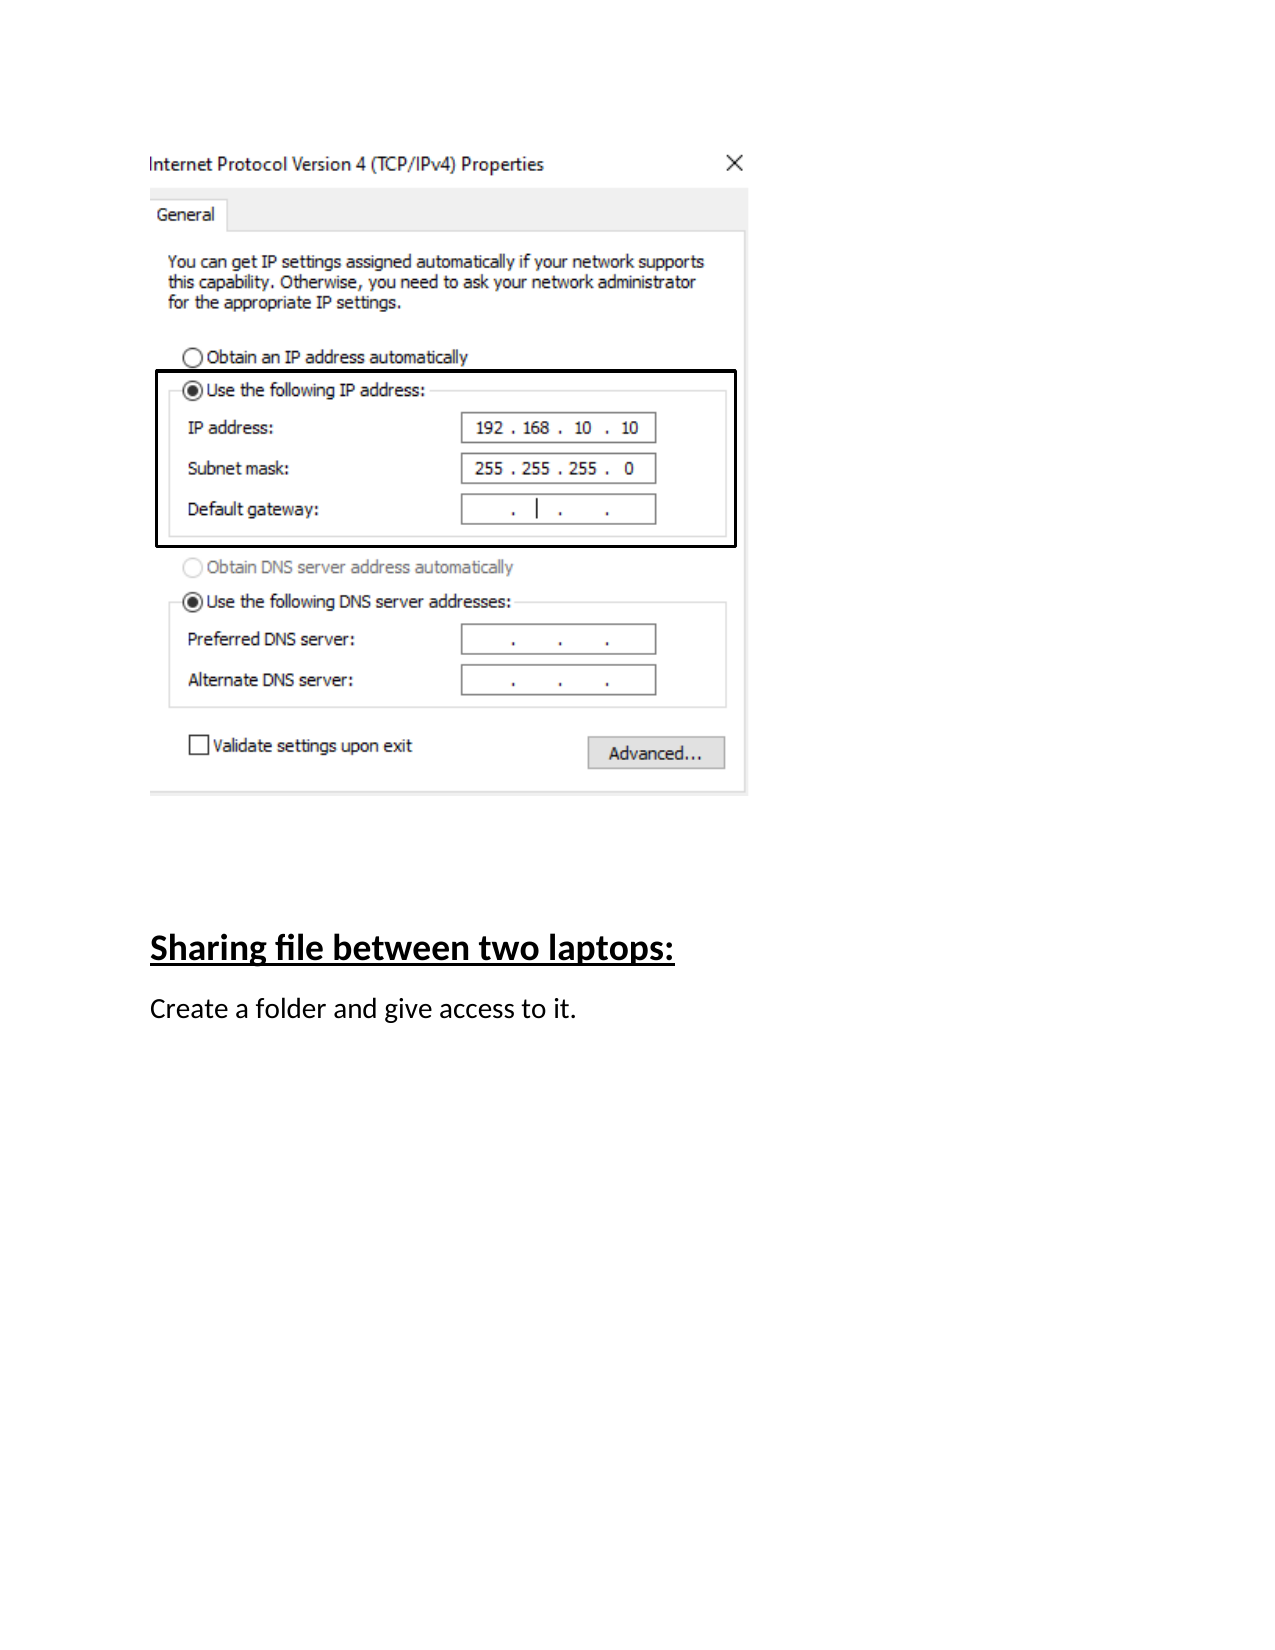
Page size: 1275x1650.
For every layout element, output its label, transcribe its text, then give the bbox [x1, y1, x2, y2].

picture [150, 150, 749, 796]
text Create a folder and give access to it. [150, 991, 1125, 1026]
text Sharing file between two laptops: [150, 924, 1125, 970]
